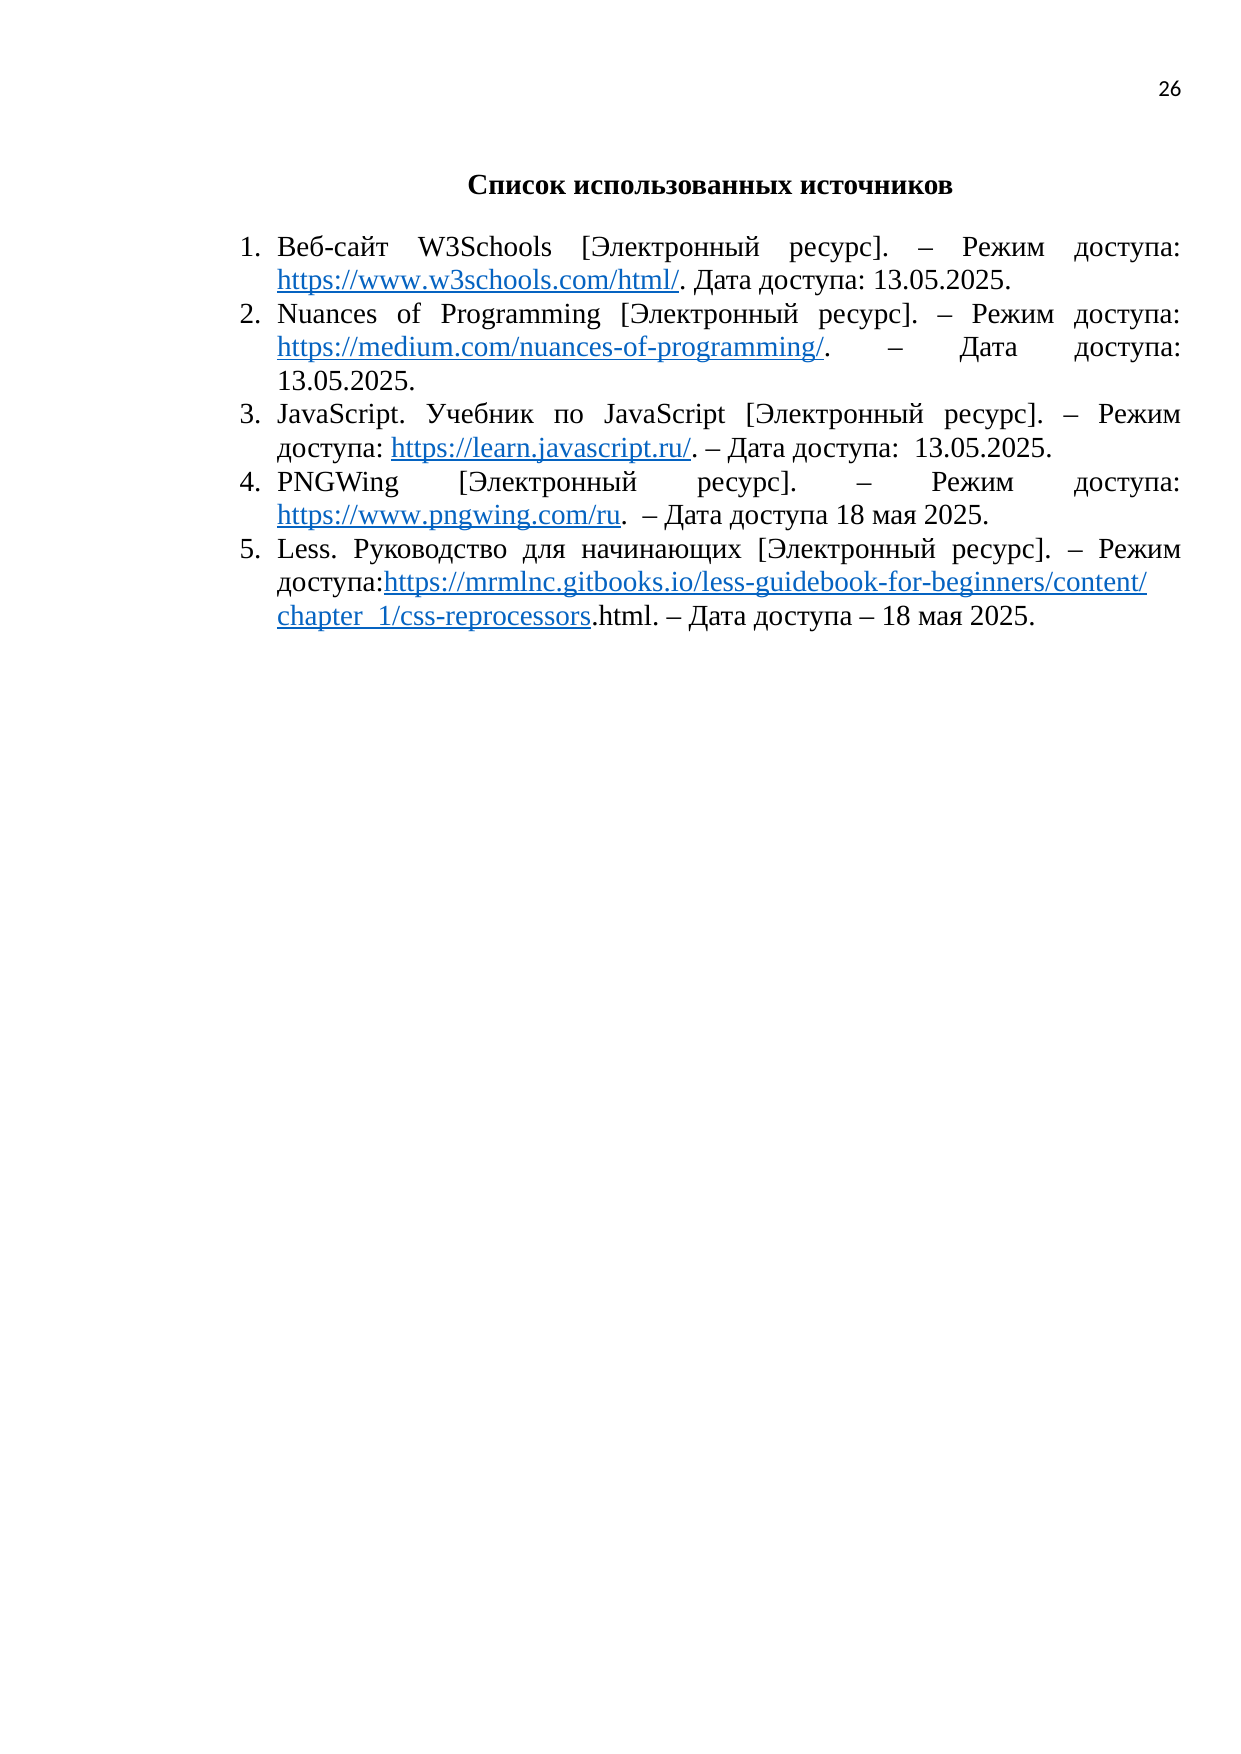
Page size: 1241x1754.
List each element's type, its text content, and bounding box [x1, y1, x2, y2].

list Less. Руководство для начинающих [Электронный ресурс]. – Режим доступа:https://mrmlnc.gitbooks.io/less-guidebook-for-beginners/content/chapter_1/css-reprocessors.html. – Дата доступа – 18 мая 2025. [239, 531, 1181, 631]
list JavaScript. Учебник по JavaScript [Электронный ресурс]. – Режим доступа: https://learn.javascript.ru/. – Дата доступа: 13.05.2025. [239, 397, 1181, 464]
subtitle Список использованных источников [165, 167, 1181, 201]
list Веб-сайт W3Schools [Электронный ресурс]. – Режим доступа: https://www.w3schools.com/html/. Дата доступа: 13.05.2025. [239, 229, 1181, 296]
list PNGWing [Электронный ресурс]. – Режим доступа: https://www.pngwing.com/ru. – Дата доступа 18 мая 2025. [239, 464, 1181, 531]
list Nuances of Programming [Электронный ресурс]. – Режим доступа: https://medium.com/nuances-of-programming/. – Дата доступа: 13.05.2025. [239, 296, 1181, 397]
